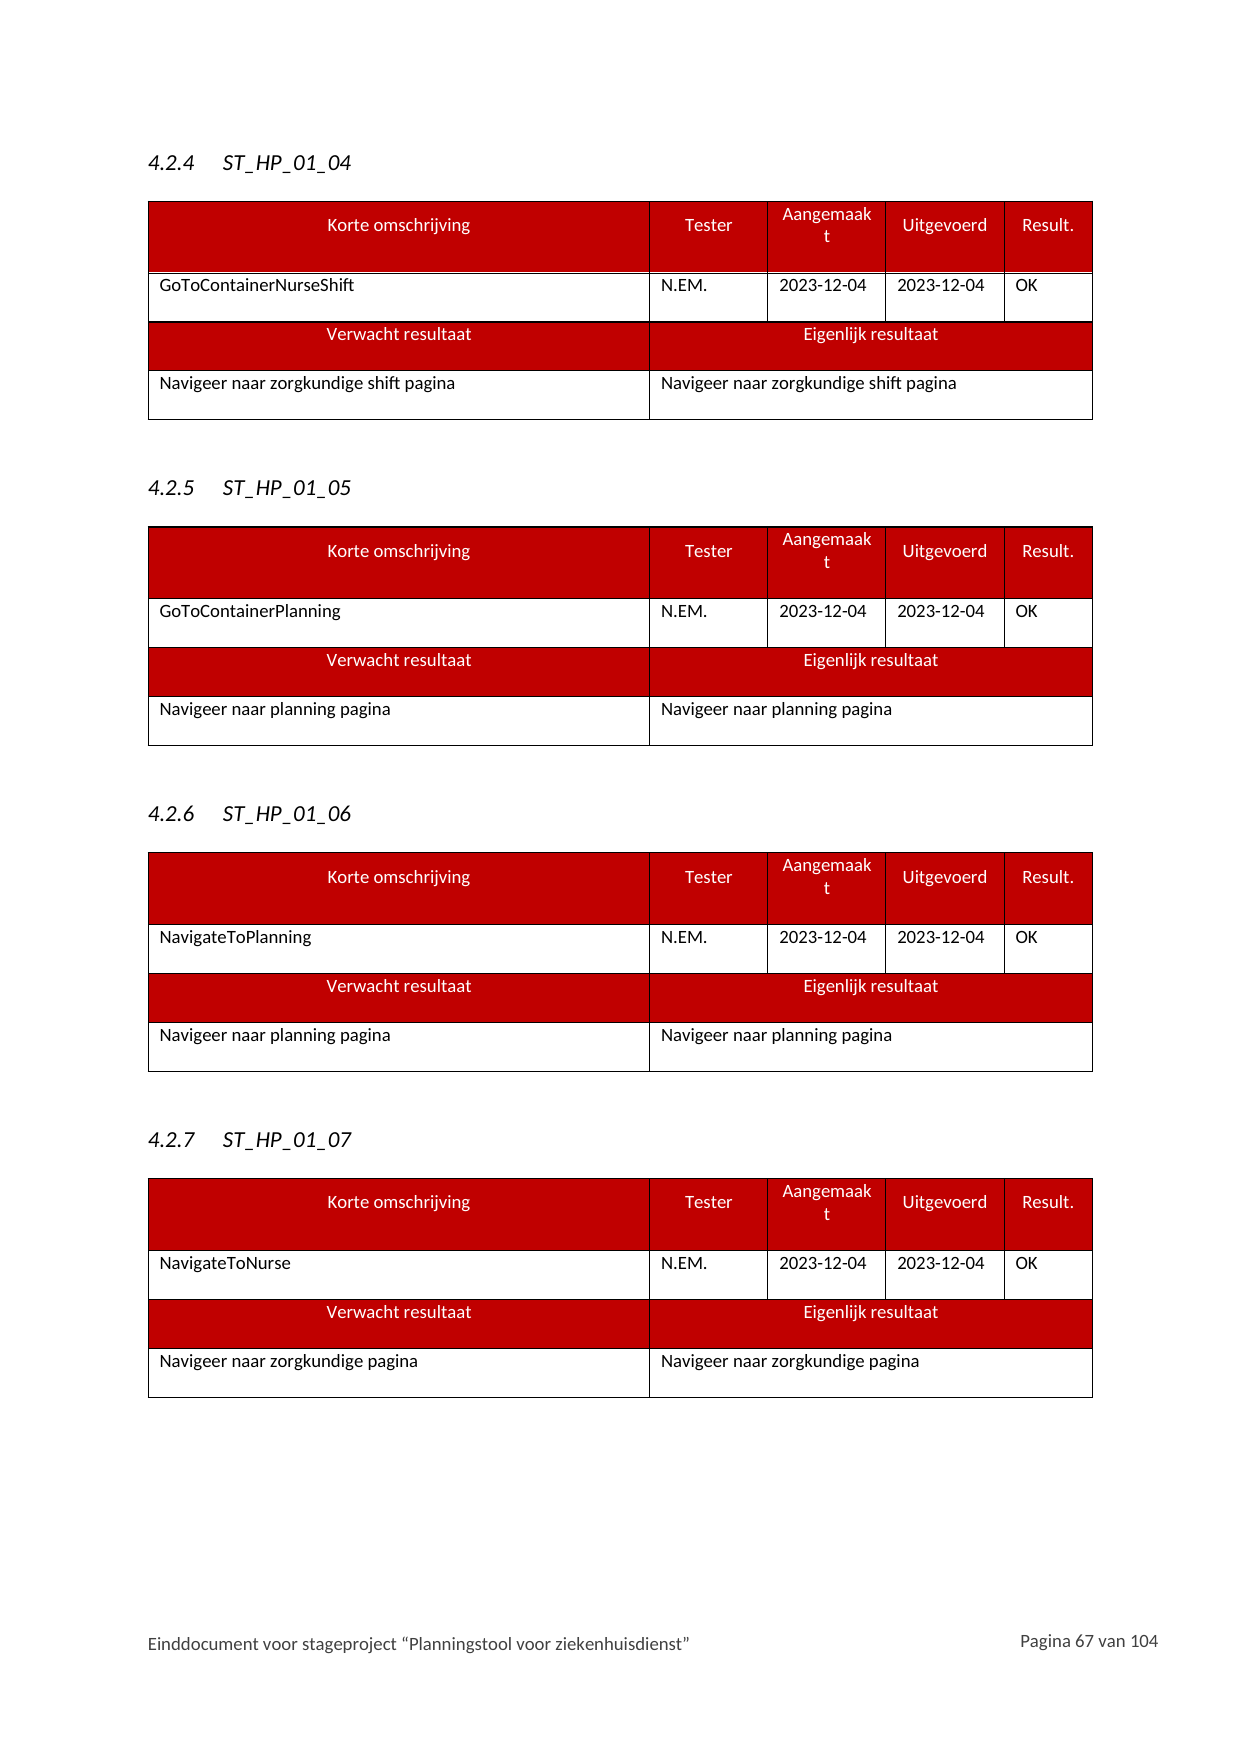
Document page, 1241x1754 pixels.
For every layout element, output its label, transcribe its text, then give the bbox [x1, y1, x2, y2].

table_cell OK [1005, 925, 1092, 973]
table_header Korte omschrijving [149, 853, 649, 924]
table_cell Verwacht resultaat [149, 648, 649, 696]
table_cell GoToContainerPlanning [149, 599, 649, 647]
table_header Aangemaakt [768, 853, 885, 924]
table_cell Navigeer naar zorgkundige pagina [149, 1349, 649, 1397]
subtitle ST_HP_01_04 [148, 148, 1093, 176]
table_header Aangemaakt [768, 528, 885, 598]
table_header Uitgevoerd [886, 528, 1004, 598]
table_header Tester [650, 853, 767, 924]
table_cell GoToContainerNurseShift [149, 274, 649, 321]
table_cell N.EM. [650, 274, 767, 321]
table_header Tester [650, 1179, 767, 1250]
subtitle ST_HP_01_06 [148, 799, 1093, 827]
table_cell 2023-12-04 [886, 925, 1004, 973]
table_header Korte omschrijving [149, 528, 649, 598]
table_cell Navigeer naar planning pagina [149, 697, 649, 745]
subtitle ST_HP_01_07 [148, 1125, 1093, 1153]
table_cell Verwacht resultaat [149, 974, 649, 1022]
table_cell NavigateToPlanning [149, 925, 649, 973]
table_cell N.EM. [650, 925, 767, 973]
table_cell N.EM. [650, 1251, 767, 1299]
table_header Result. [1005, 202, 1092, 272]
table_cell 2023-12-04 [768, 1251, 885, 1299]
table_header Uitgevoerd [886, 1179, 1004, 1250]
table_cell 2023-12-04 [886, 274, 1004, 321]
table_cell 2023-12-04 [886, 599, 1004, 647]
table_header Korte omschrijving [149, 202, 649, 272]
table_cell Navigeer naar zorgkundige shift pagina [149, 371, 649, 419]
table_cell Navigeer naar planning pagina [650, 697, 1092, 745]
subtitle ST_HP_01_05 [148, 473, 1093, 501]
table_cell NavigateToNurse [149, 1251, 649, 1299]
table_header Aangemaakt [768, 202, 885, 272]
table_cell Navigeer naar planning pagina [149, 1023, 649, 1071]
table_cell Eigenlijk resultaat [650, 648, 1092, 696]
table_cell OK [1005, 274, 1092, 321]
table_header Result. [1005, 528, 1092, 598]
table_header Result. [1005, 853, 1092, 924]
table_cell OK [1005, 1251, 1092, 1299]
table_cell OK [1005, 599, 1092, 647]
table_header Result. [1005, 1179, 1092, 1250]
table_header Tester [650, 528, 767, 598]
table_cell Navigeer naar zorgkundige pagina [650, 1349, 1092, 1397]
table_header Uitgevoerd [886, 853, 1004, 924]
table_cell 2023-12-04 [768, 599, 885, 647]
table_cell Navigeer naar zorgkundige shift pagina [650, 371, 1092, 419]
table_header Aangemaakt [768, 1179, 885, 1250]
table_header Tester [650, 202, 767, 272]
table_cell Eigenlijk resultaat [650, 974, 1092, 1022]
table_header Uitgevoerd [886, 202, 1004, 272]
table_cell Eigenlijk resultaat [650, 323, 1092, 370]
table_cell Eigenlijk resultaat [650, 1300, 1092, 1348]
table_cell 2023-12-04 [768, 274, 885, 321]
table_cell N.EM. [650, 599, 767, 647]
table_cell Verwacht resultaat [149, 1300, 649, 1348]
table_cell 2023-12-04 [768, 925, 885, 973]
table_cell 2023-12-04 [886, 1251, 1004, 1299]
table_header Korte omschrijving [149, 1179, 649, 1250]
table_cell Navigeer naar planning pagina [650, 1023, 1092, 1071]
table_cell Verwacht resultaat [149, 323, 649, 370]
